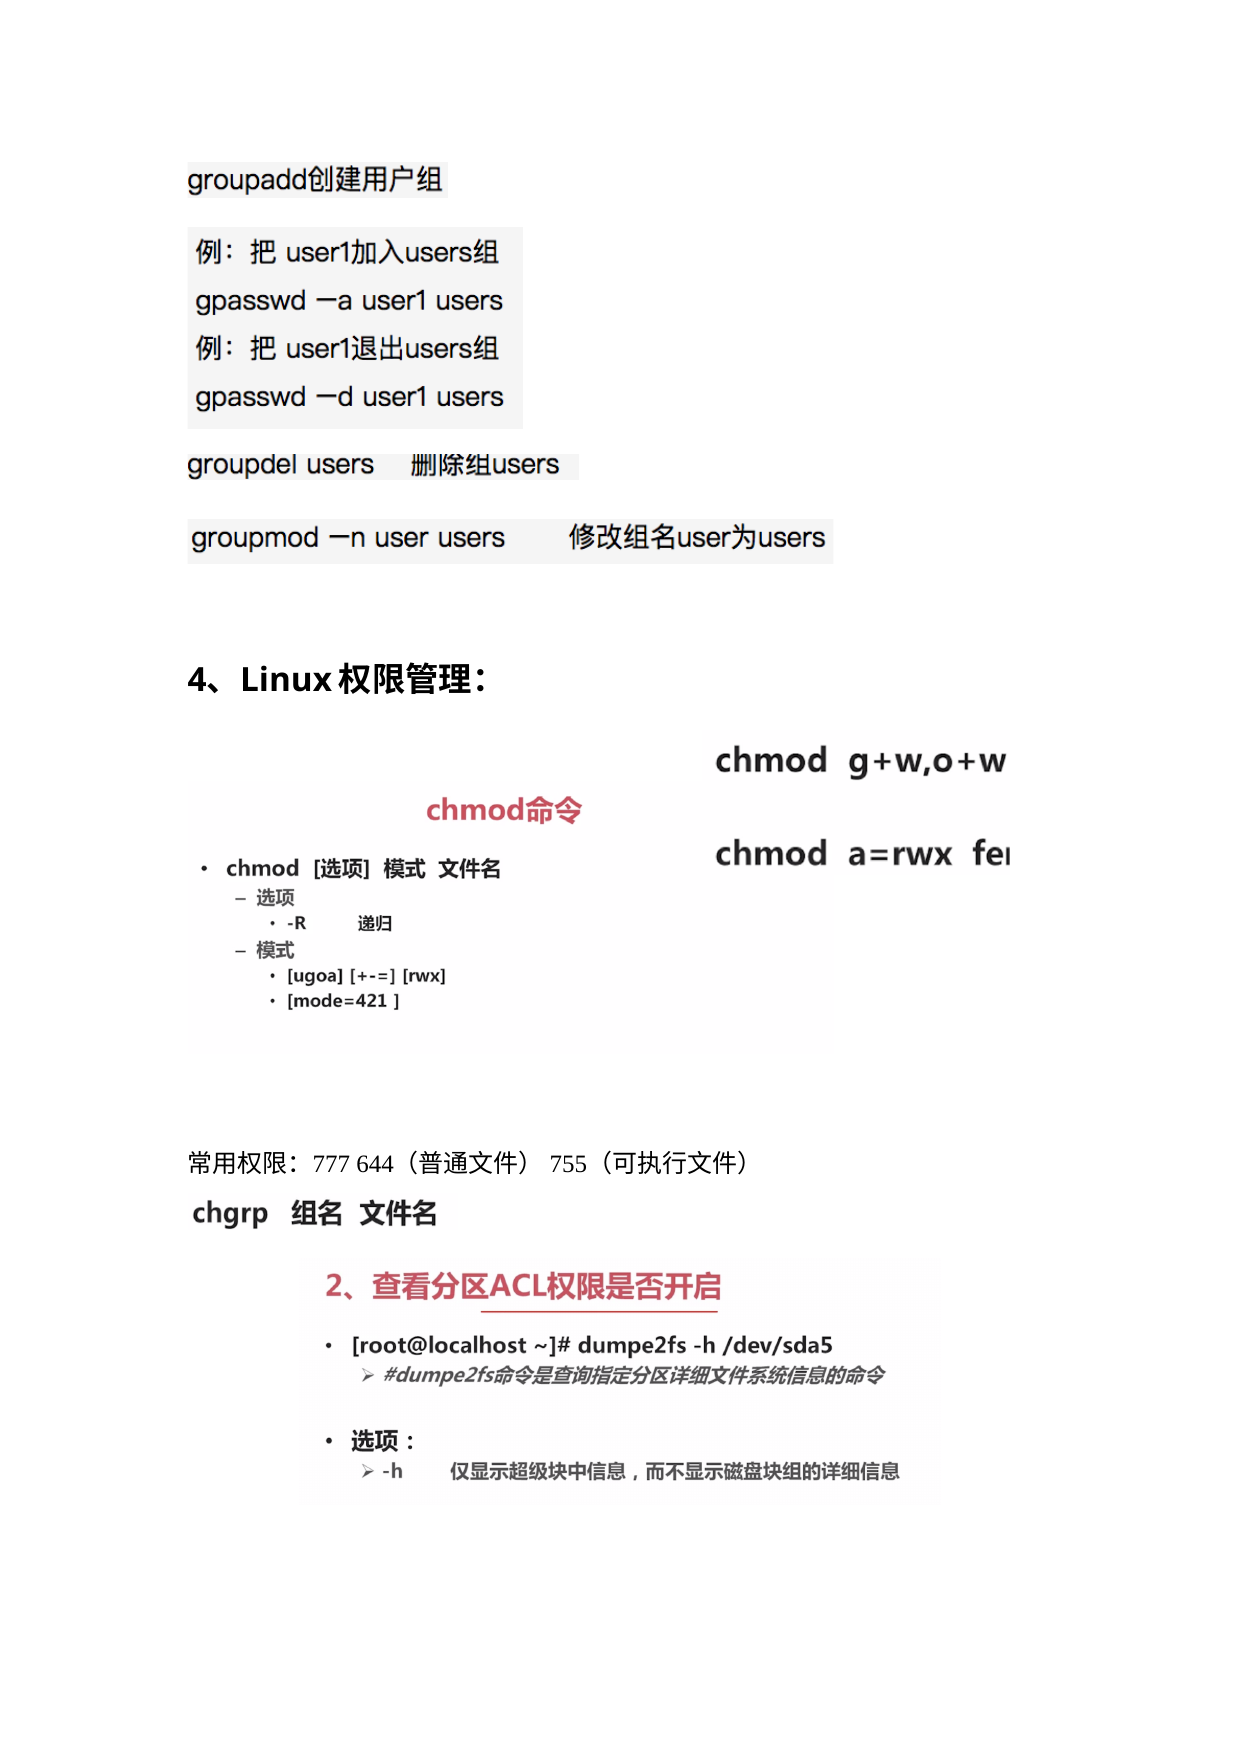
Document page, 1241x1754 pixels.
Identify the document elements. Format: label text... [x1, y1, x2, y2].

picture [187, 454, 580, 480]
subtitle 4、Linux权限管理： [187, 644, 1053, 709]
picture [187, 1193, 458, 1230]
picture [299, 1258, 942, 1505]
picture [187, 227, 523, 429]
picture [188, 730, 1010, 1054]
picture [187, 519, 834, 564]
picture [187, 162, 448, 198]
